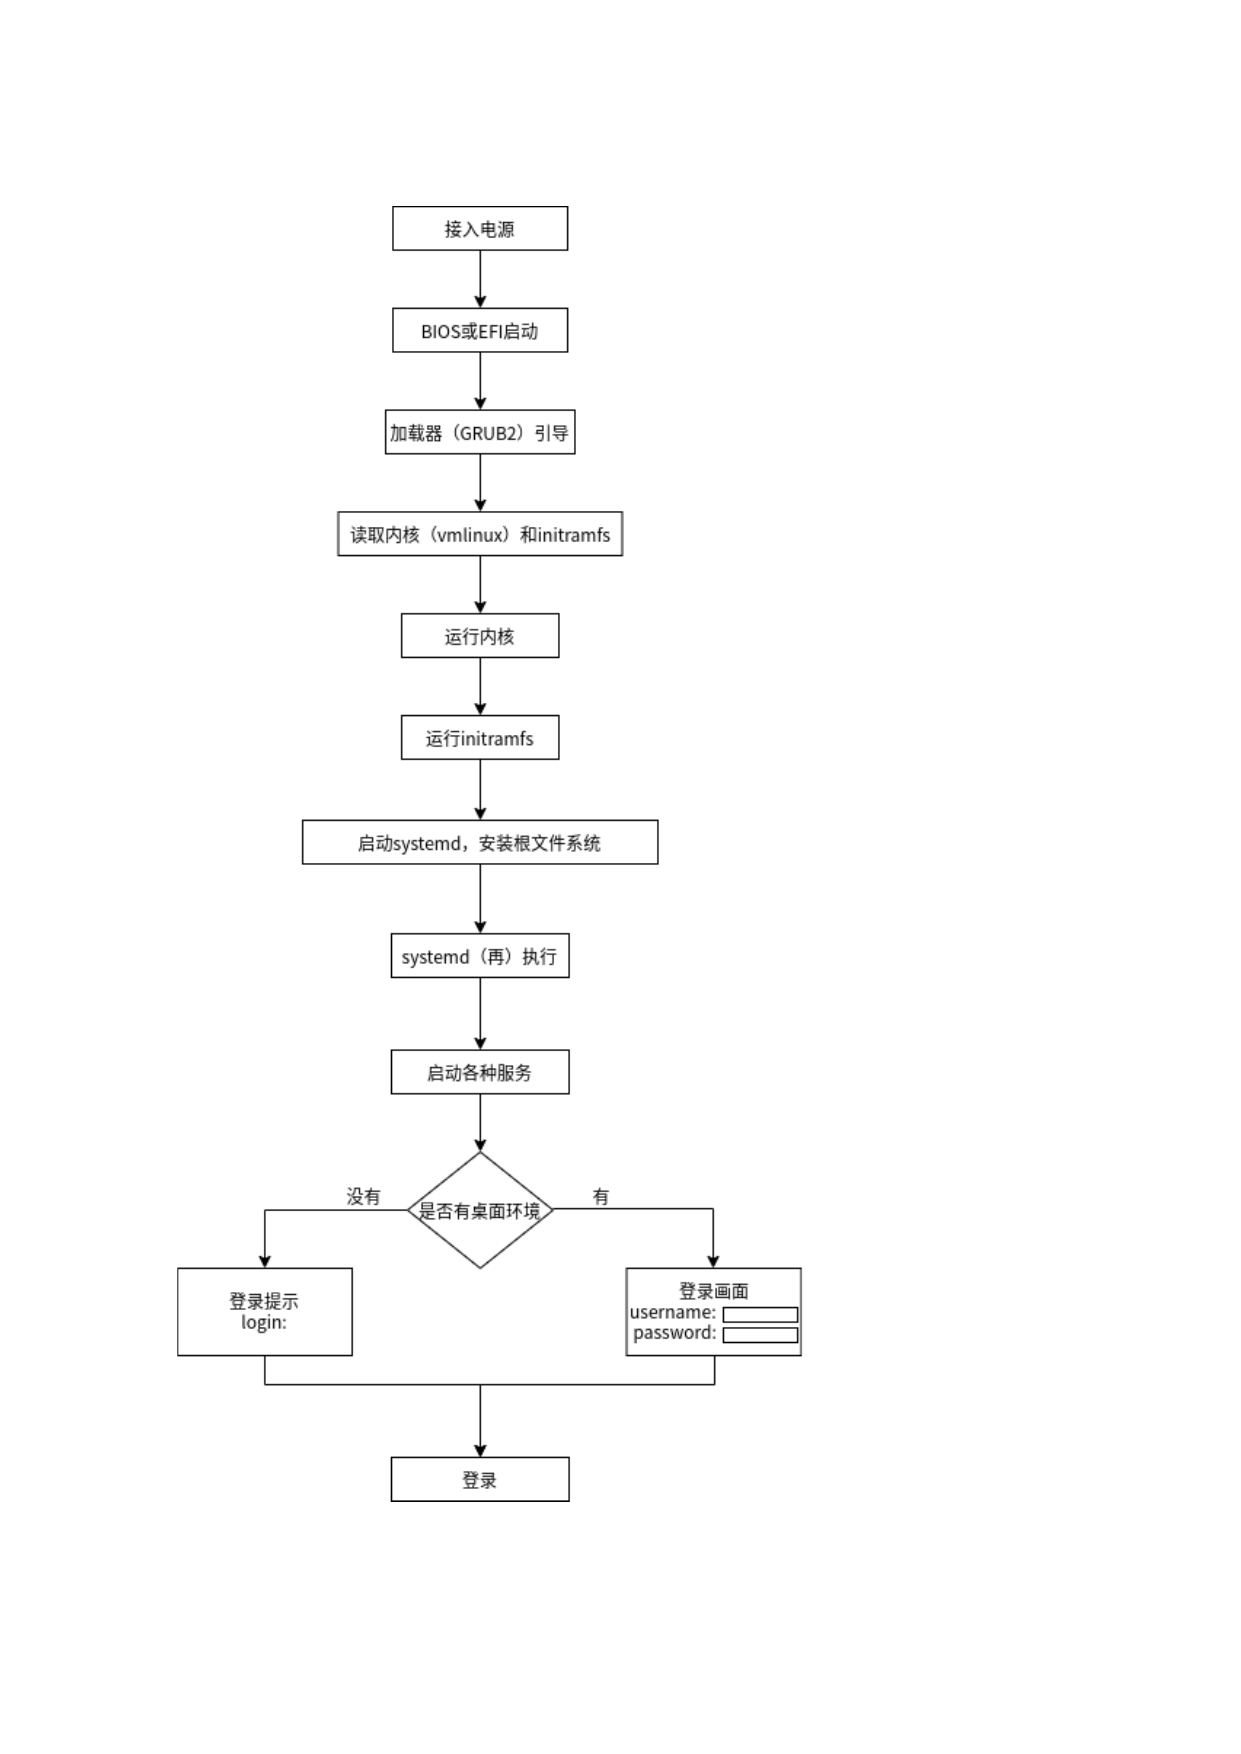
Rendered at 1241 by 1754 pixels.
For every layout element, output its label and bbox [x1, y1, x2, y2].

picture [177, 206, 803, 1502]
